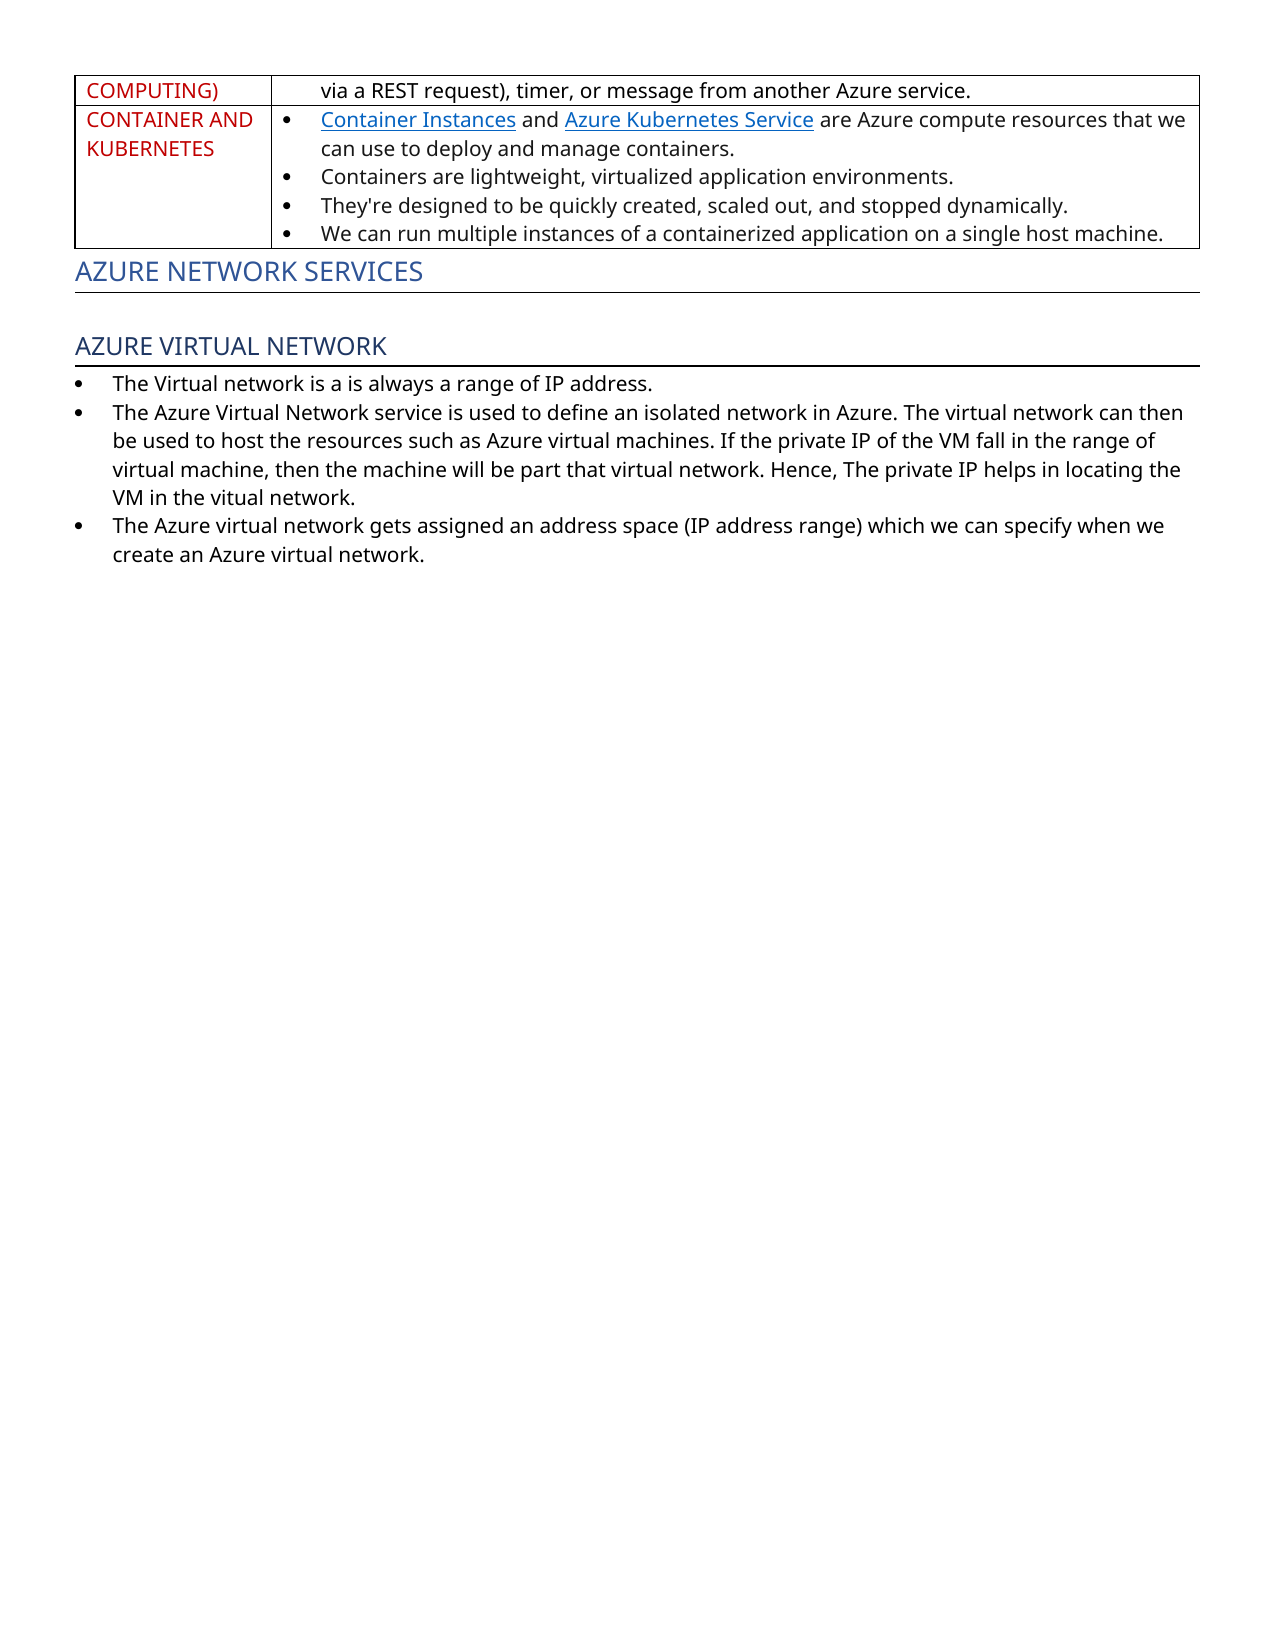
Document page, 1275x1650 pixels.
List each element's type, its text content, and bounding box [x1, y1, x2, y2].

subtitle AZURE VIRTUAL NETWORK [75, 329, 1200, 365]
table_cell Container Instances and Azure Kubernetes Service are Azure compute resources that we can use to deploy and manage containers. Containers are lightweight, virtualized application environments. They're designed to be quickly created, scaled out, and stopped dynamically. We can run multiple instances of a containerized application on a single host machine. [272, 106, 1199, 248]
table_cell CONTAINER AND KUBERNETES [76, 106, 271, 248]
subtitle AZURE NETWORK SERVICES [75, 253, 1200, 292]
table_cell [76, 76, 271, 104]
list The Azure virtual network gets assigned an address space (IP address range) which we can specify when we create an Azure virtual network. [75, 512, 1200, 568]
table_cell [272, 76, 1199, 104]
list The Virtual network is a is always a range of IP address. [75, 369, 1200, 398]
list The Azure Virtual Network service is used to define an isolated network in Azure. The virtual network can then be used to host the resources such as Azure virtual machines. If the private IP of the VM fall in the range of virtual machine, then the machine will be part that virtual network. Hence, The private IP helps in locating the VM in the vitual network. [75, 398, 1200, 512]
